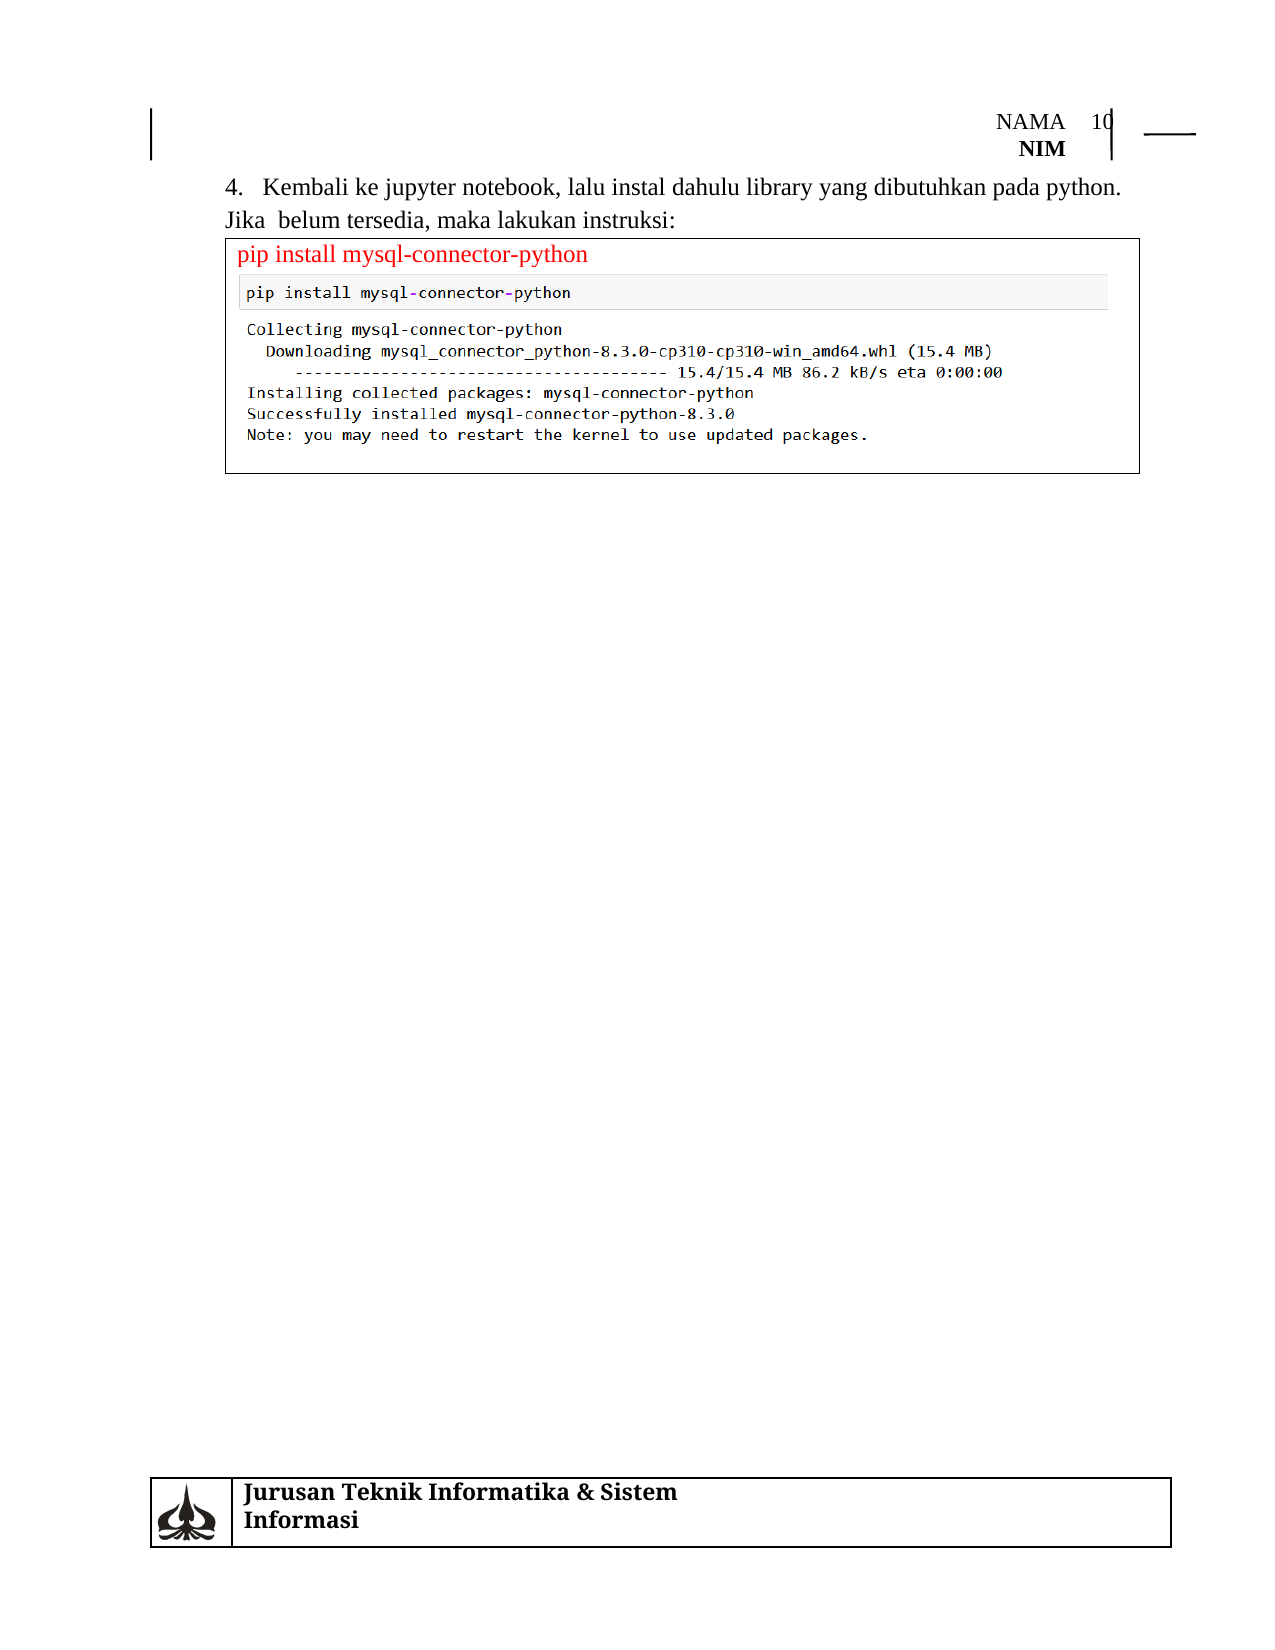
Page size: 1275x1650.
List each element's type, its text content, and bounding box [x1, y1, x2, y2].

list Kembali ke jupyter notebook, lalu instal dahulu library yang dibutuhkan pada python. Jika belum tersedia, maka lakukan instruksi: [225, 172, 1124, 234]
table_header pip install mysql-connector-python [226, 239, 1139, 473]
picture [236, 267, 1109, 449]
picture [157, 1482, 216, 1541]
